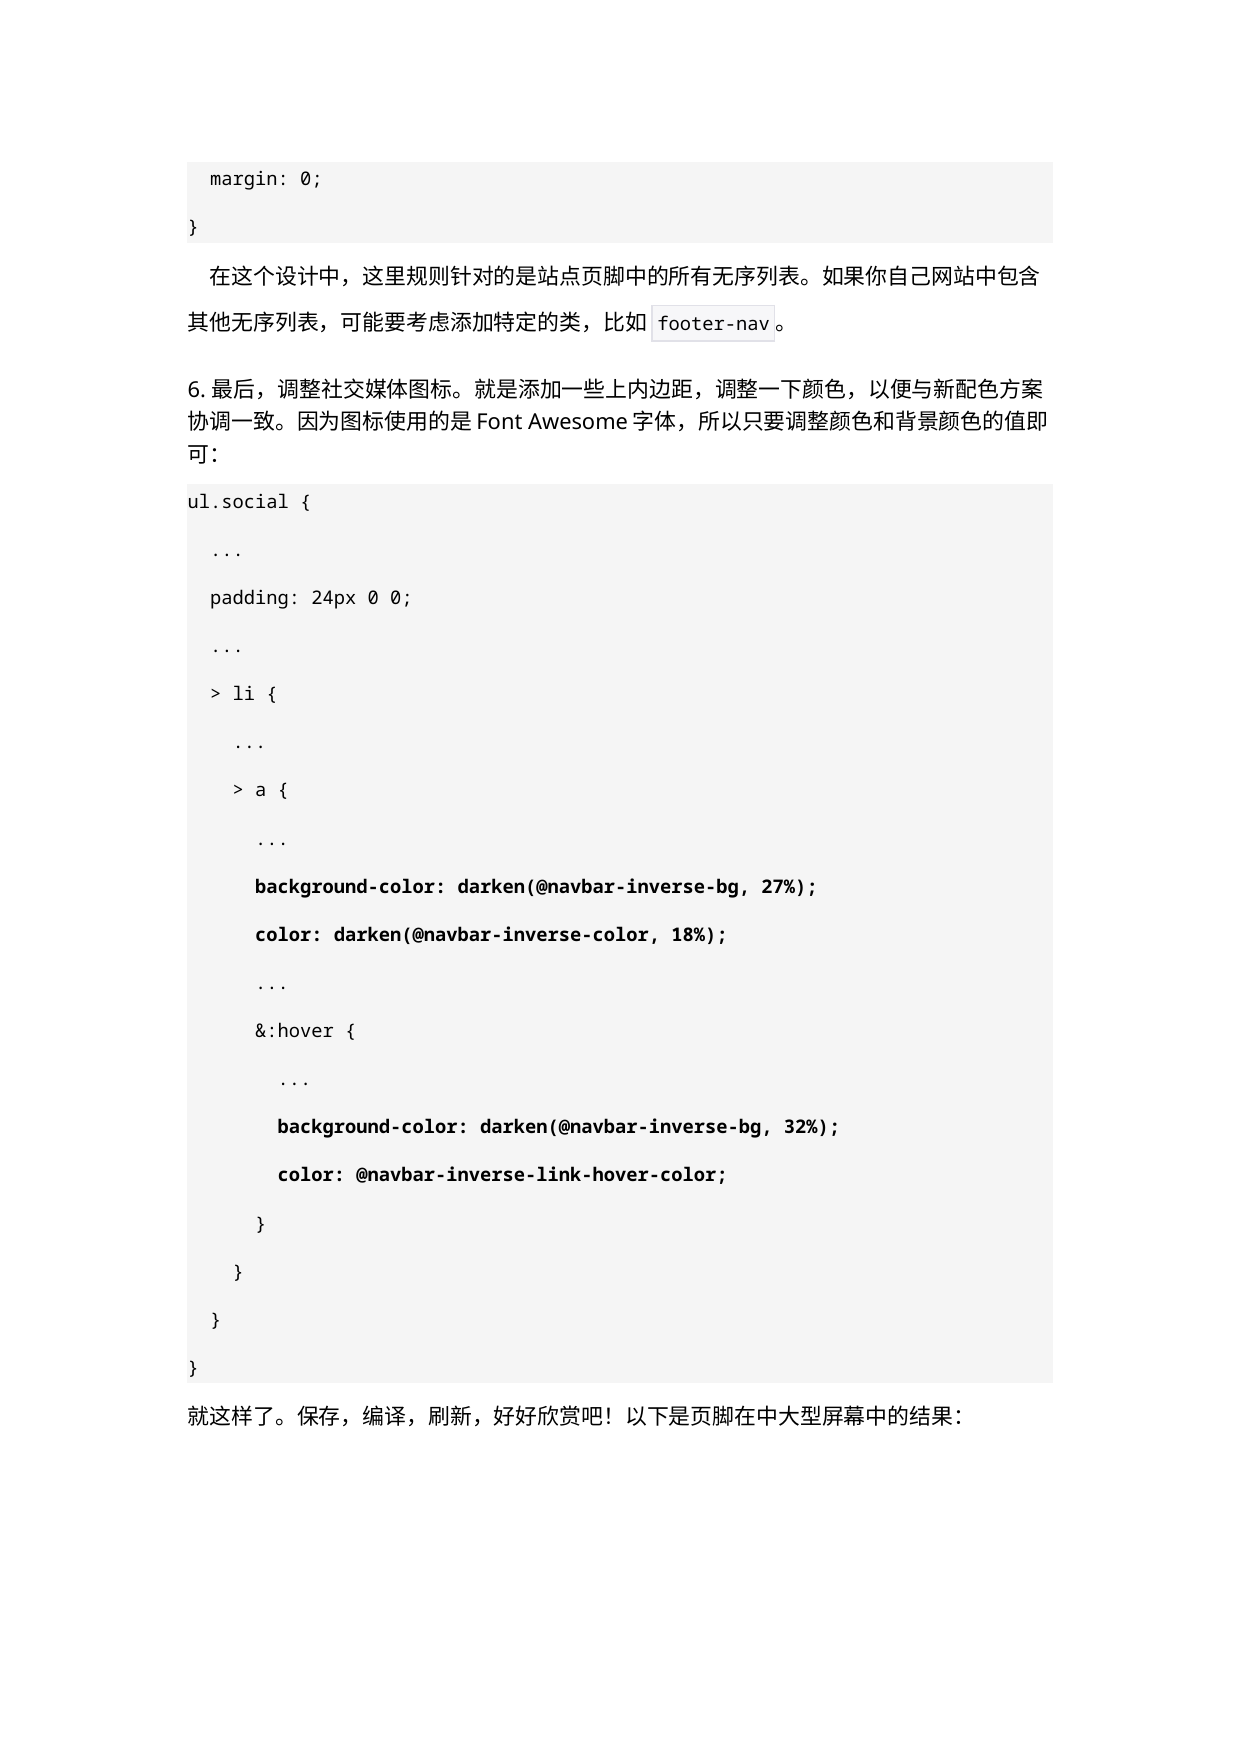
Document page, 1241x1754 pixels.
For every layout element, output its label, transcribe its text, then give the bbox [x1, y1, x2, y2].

text 6. 最后，调整社交媒体图标。就是添加一些上内边距，调整一下颜色，以便与新配色方案协调一致。因为图标使用的是Font Awesome字体，所以只要调整颜色和背景颜色的值即可： [187, 371, 1053, 469]
text ... [187, 725, 1053, 758]
text } [187, 210, 1053, 243]
text 就这样了。保存，编译，刷新，好好欣赏吧！以下是页脚在中大型屏幕中的结果： [187, 1399, 1053, 1431]
text &:hover { [187, 1014, 1053, 1046]
text color: darken(@navbar-inverse-color, 18%); [187, 918, 1053, 950]
text color: @navbar-inverse-link-hover-color; [187, 1158, 1053, 1191]
text > a { [187, 773, 1053, 806]
text ... [187, 966, 1053, 998]
text } [187, 1206, 1053, 1239]
text background-color: darken(@navbar-inverse-bg, 27%); [187, 869, 1053, 902]
text } [187, 1303, 1053, 1335]
text 在这个设计中，这里规则针对的是站点页脚中的所有无序列表。如果你自己网站中包含其他无序列表，可能要考虑添加特定的类，比如footer-nav。 [187, 258, 1053, 356]
text background-color: darken(@navbar-inverse-bg, 32%); [187, 1110, 1053, 1143]
text } [187, 1351, 1053, 1383]
text > li { [187, 677, 1053, 709]
text ... [187, 629, 1053, 661]
text } [187, 1254, 1053, 1287]
text ul.social { [187, 484, 1053, 517]
text padding: 24px 0 0; [187, 581, 1053, 613]
text margin: 0; [187, 162, 1053, 194]
text ... [187, 821, 1053, 854]
text ... [187, 533, 1053, 565]
text ... [187, 1062, 1053, 1094]
